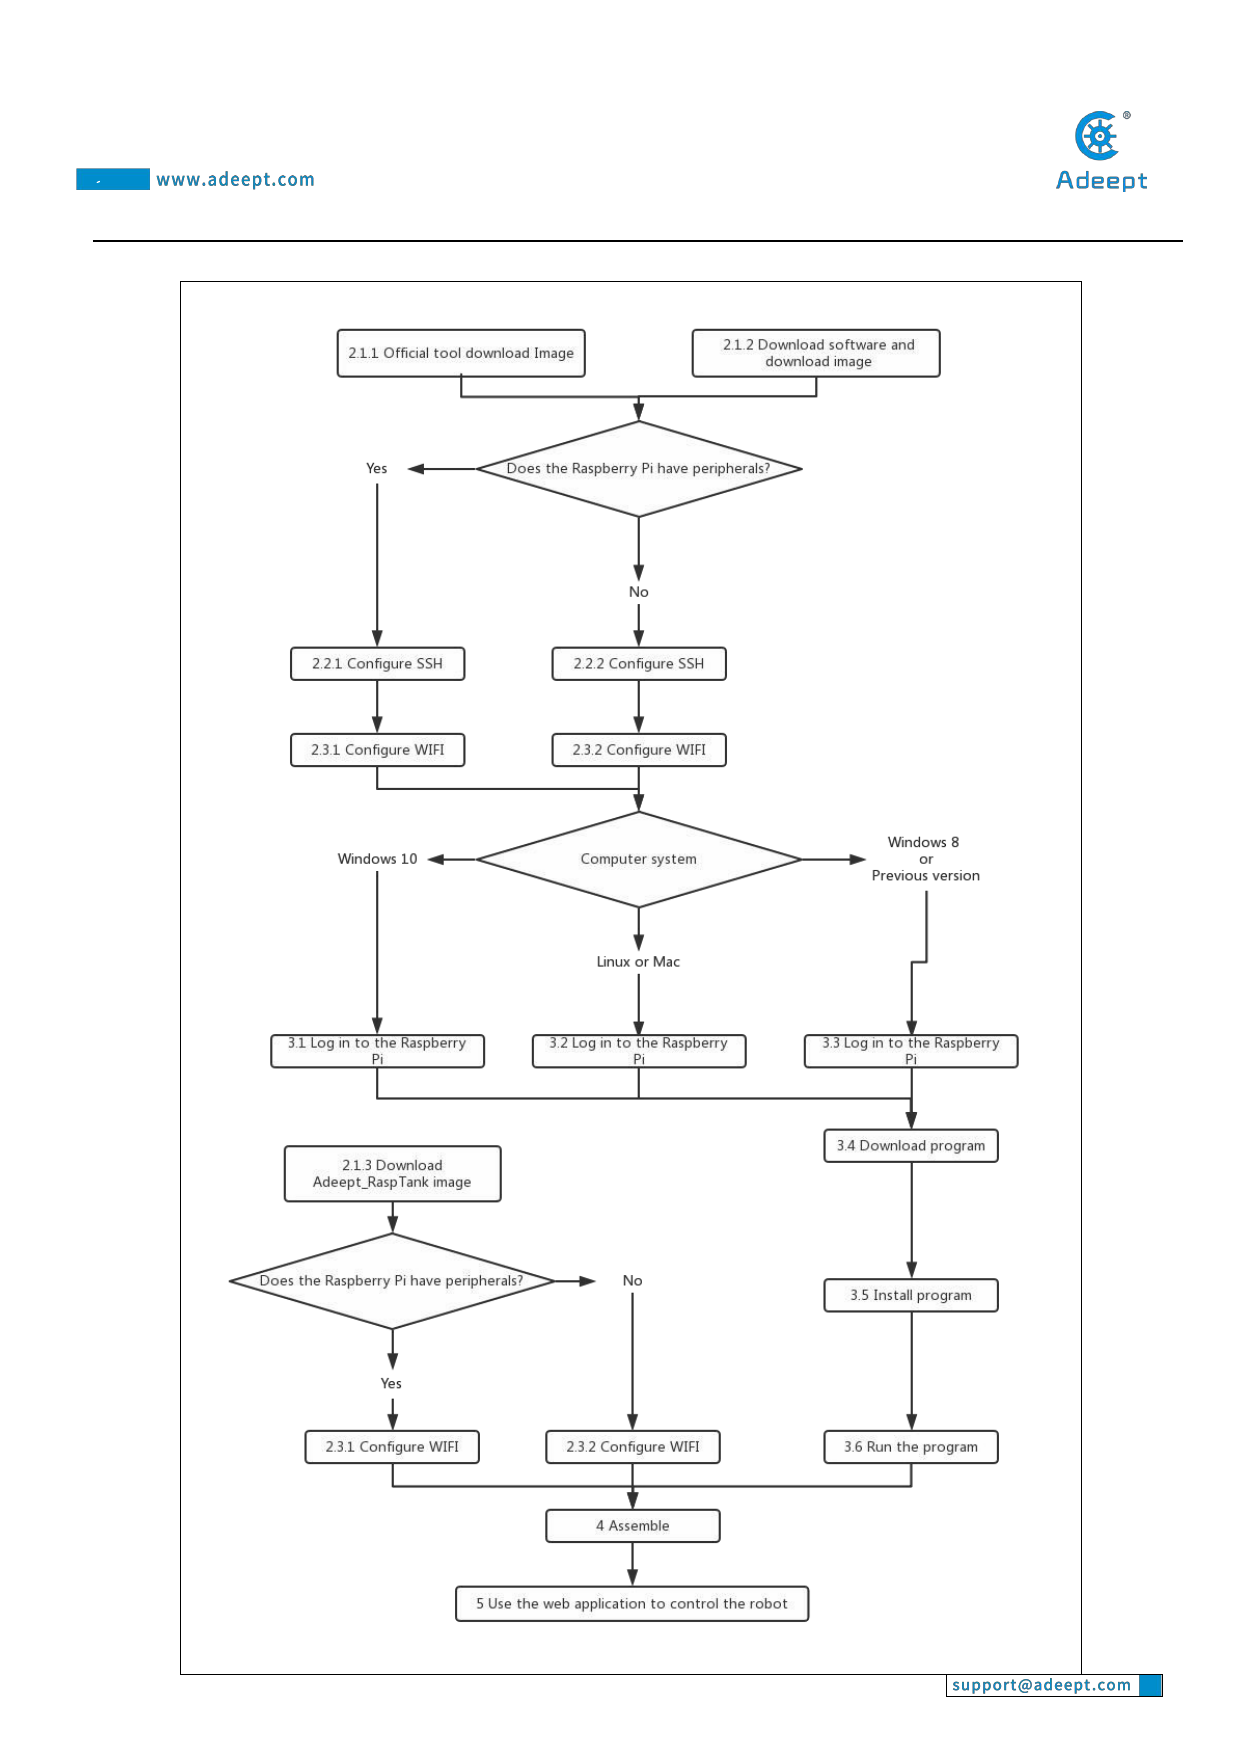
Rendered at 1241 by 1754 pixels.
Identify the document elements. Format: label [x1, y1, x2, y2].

picture [75, 167, 343, 191]
picture [947, 1675, 1139, 1696]
picture [1056, 111, 1147, 192]
picture [181, 282, 1081, 1674]
